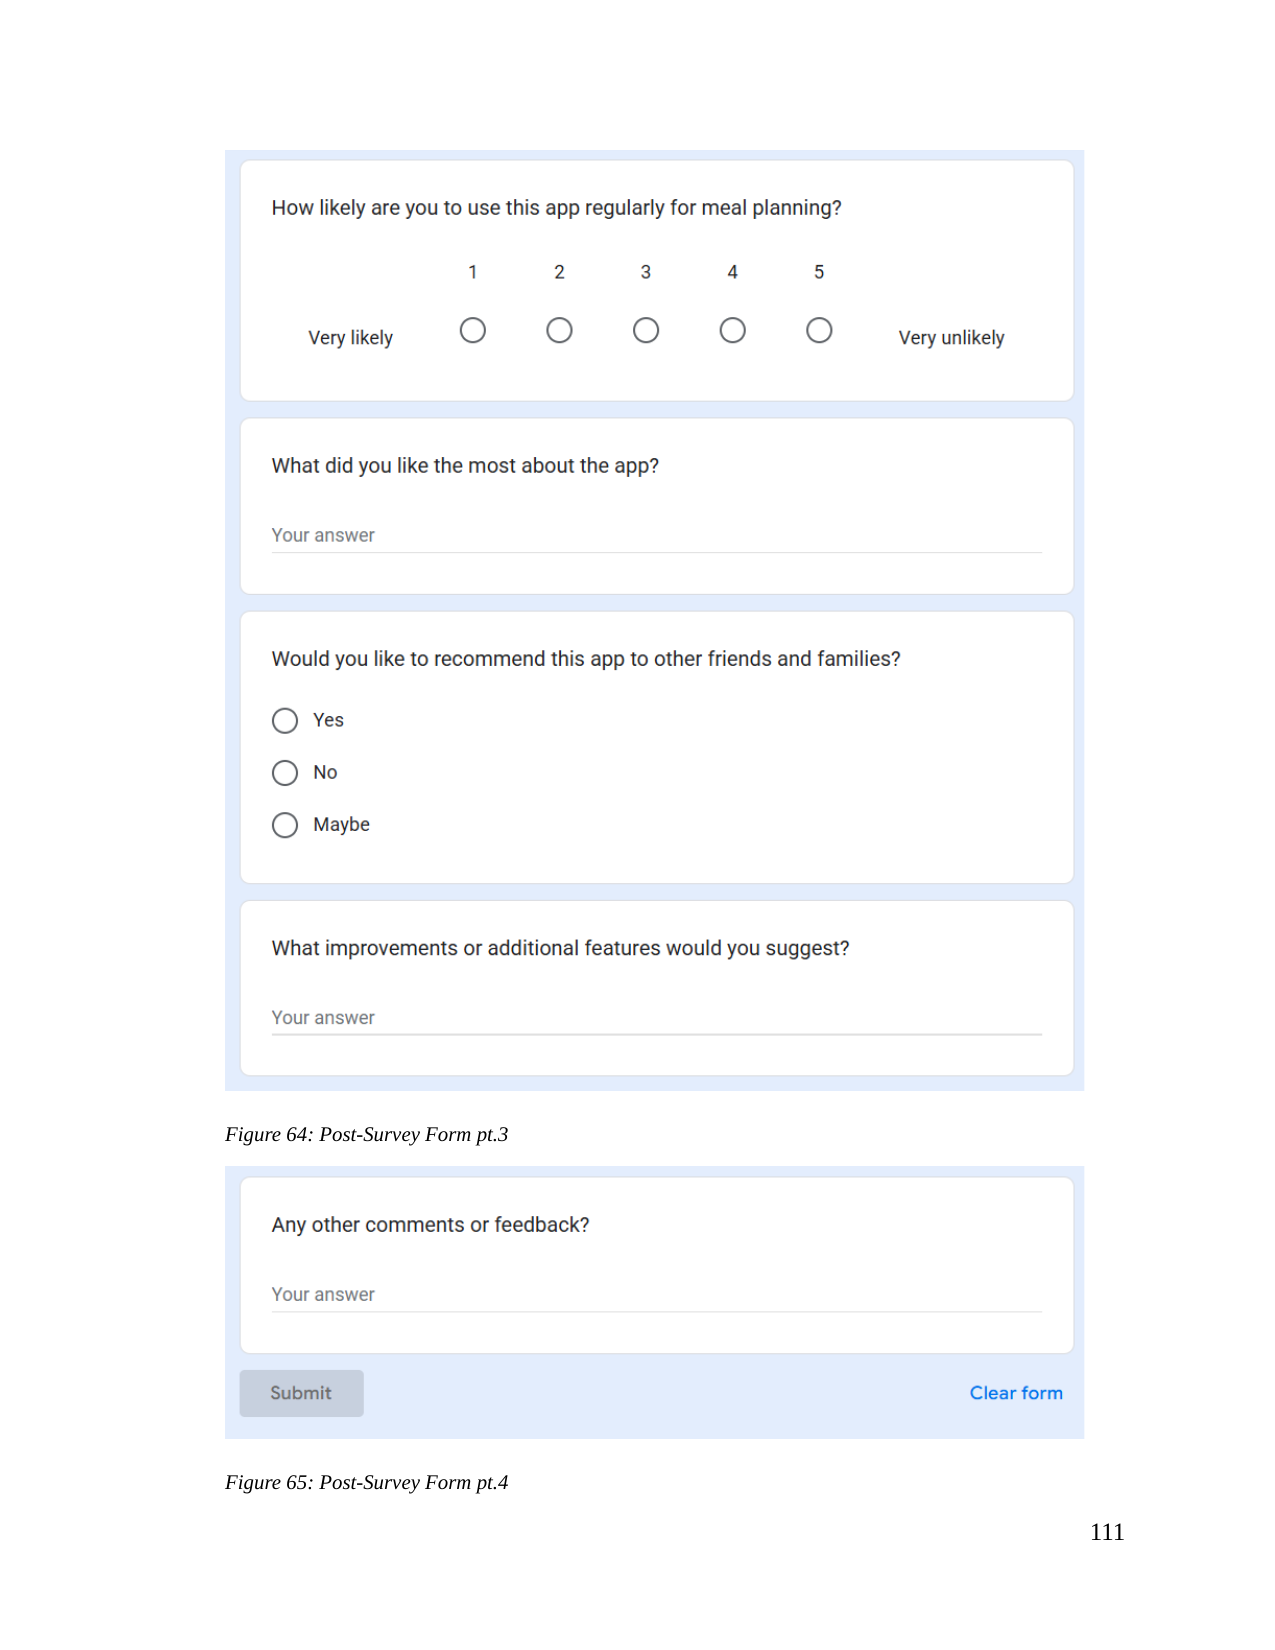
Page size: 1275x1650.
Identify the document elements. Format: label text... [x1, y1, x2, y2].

picture [225, 150, 1085, 1091]
picture [225, 1166, 1085, 1439]
